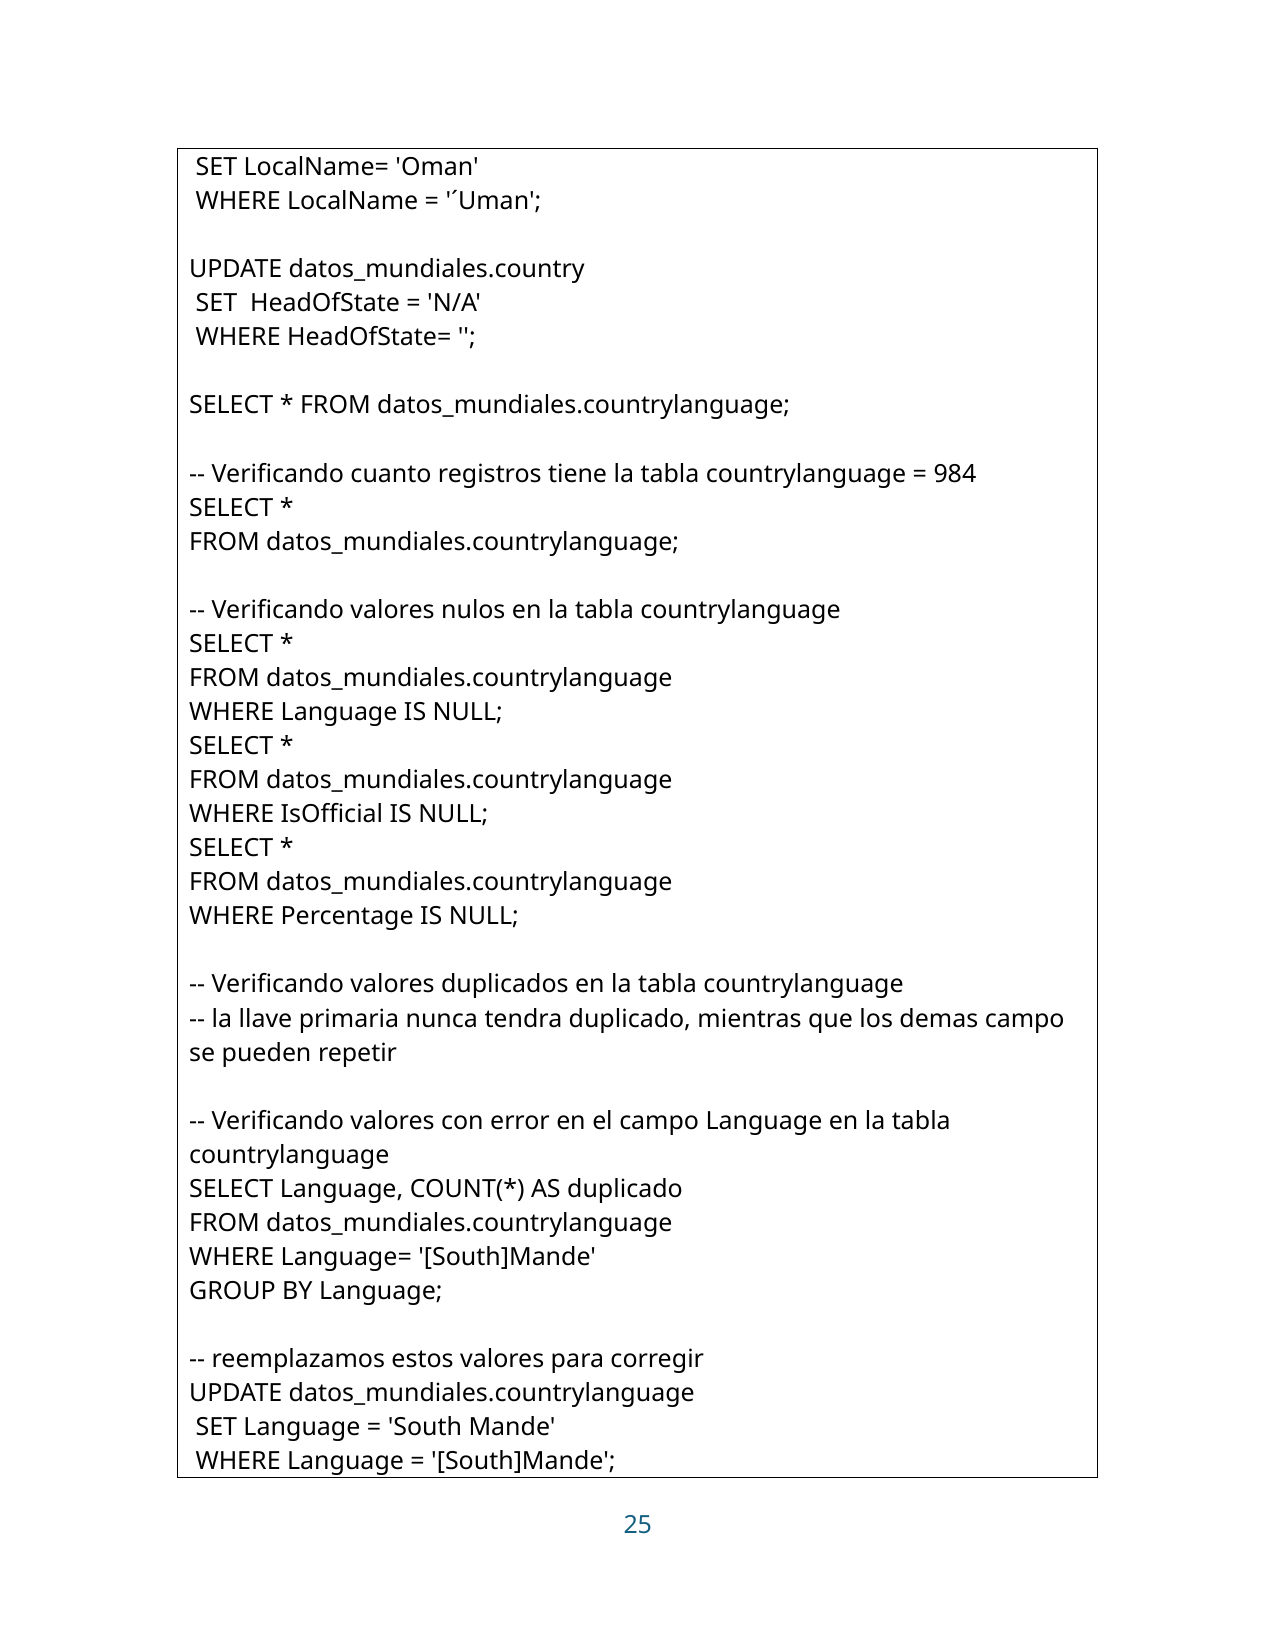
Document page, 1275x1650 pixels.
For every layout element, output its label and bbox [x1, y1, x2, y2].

table_header [178, 149, 1097, 1477]
